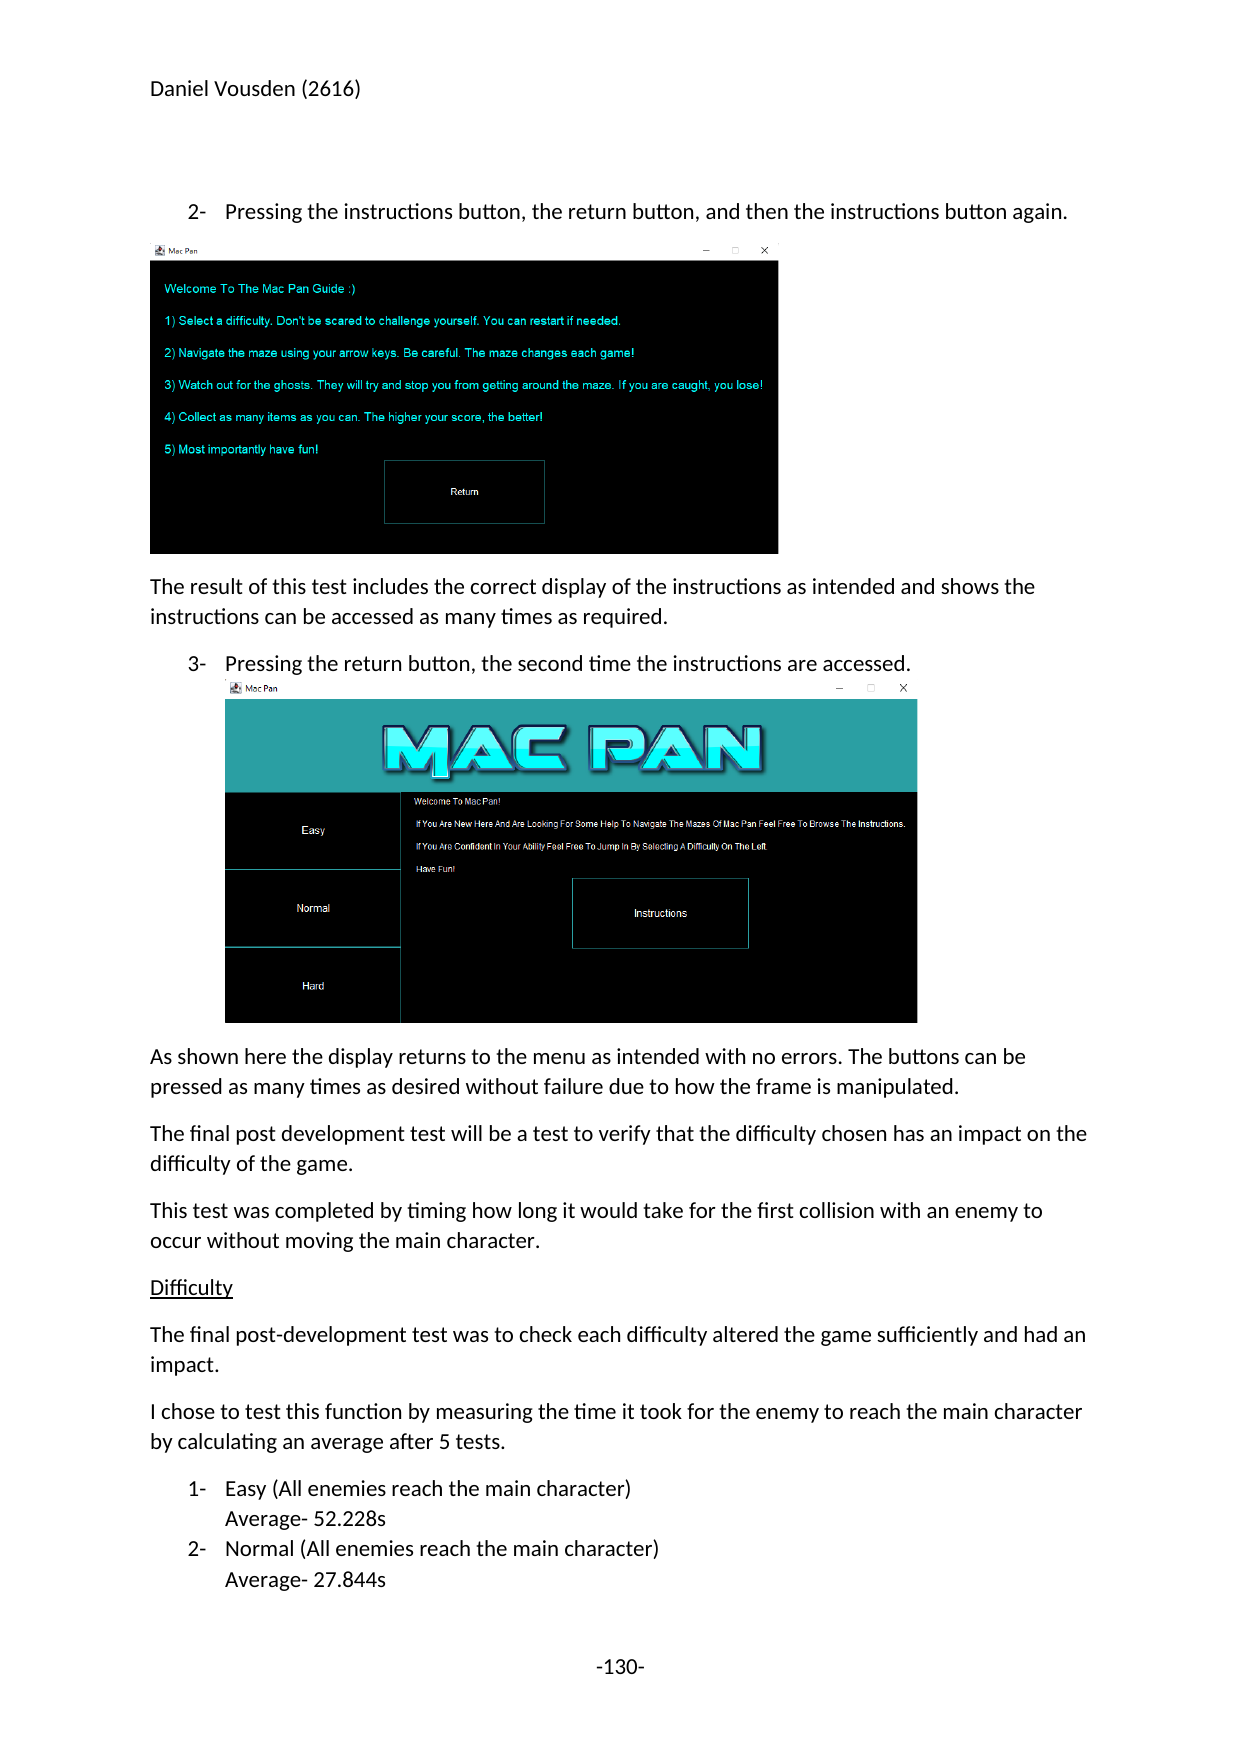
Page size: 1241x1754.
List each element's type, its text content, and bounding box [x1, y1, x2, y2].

text As shown here the display returns to the menu as intended with no errors. The buttons can be pressed as many times as desired without failure due to how the frame is manipulated. [150, 1042, 1090, 1100]
text The result of this test includes the correct display of the instructions as intended and shows the instructions can be accessed as many times as required. [150, 572, 1090, 630]
text Difficulty [150, 1273, 1090, 1301]
list Easy (All enemies reach the main character) [187, 1474, 1090, 1502]
text This test was completed by timing how long it would take for the first collision with an enemy to occur without moving the main character. [150, 1196, 1090, 1254]
text The final post development test will be a test to verify that the difficulty chosen has an impact on the difficulty of the game. [150, 1119, 1090, 1177]
list Average- 52.228s [225, 1504, 1090, 1532]
list Pressing the return button, the second time the instructions are accessed. [187, 649, 1090, 677]
text The final post-development test was to check each difficulty altered the game sufficiently and had an impact. [150, 1320, 1090, 1378]
list Pressing the instructions button, the return button, and then the instructions button again. [187, 197, 1090, 225]
text I chose to test this function by measuring the time it took for the enemy to reach the main character by calculating an average after 5 tests. [150, 1397, 1090, 1455]
list Average- 27.844s [225, 1565, 1090, 1593]
list Normal (All enemies reach the main character) [187, 1534, 1090, 1563]
